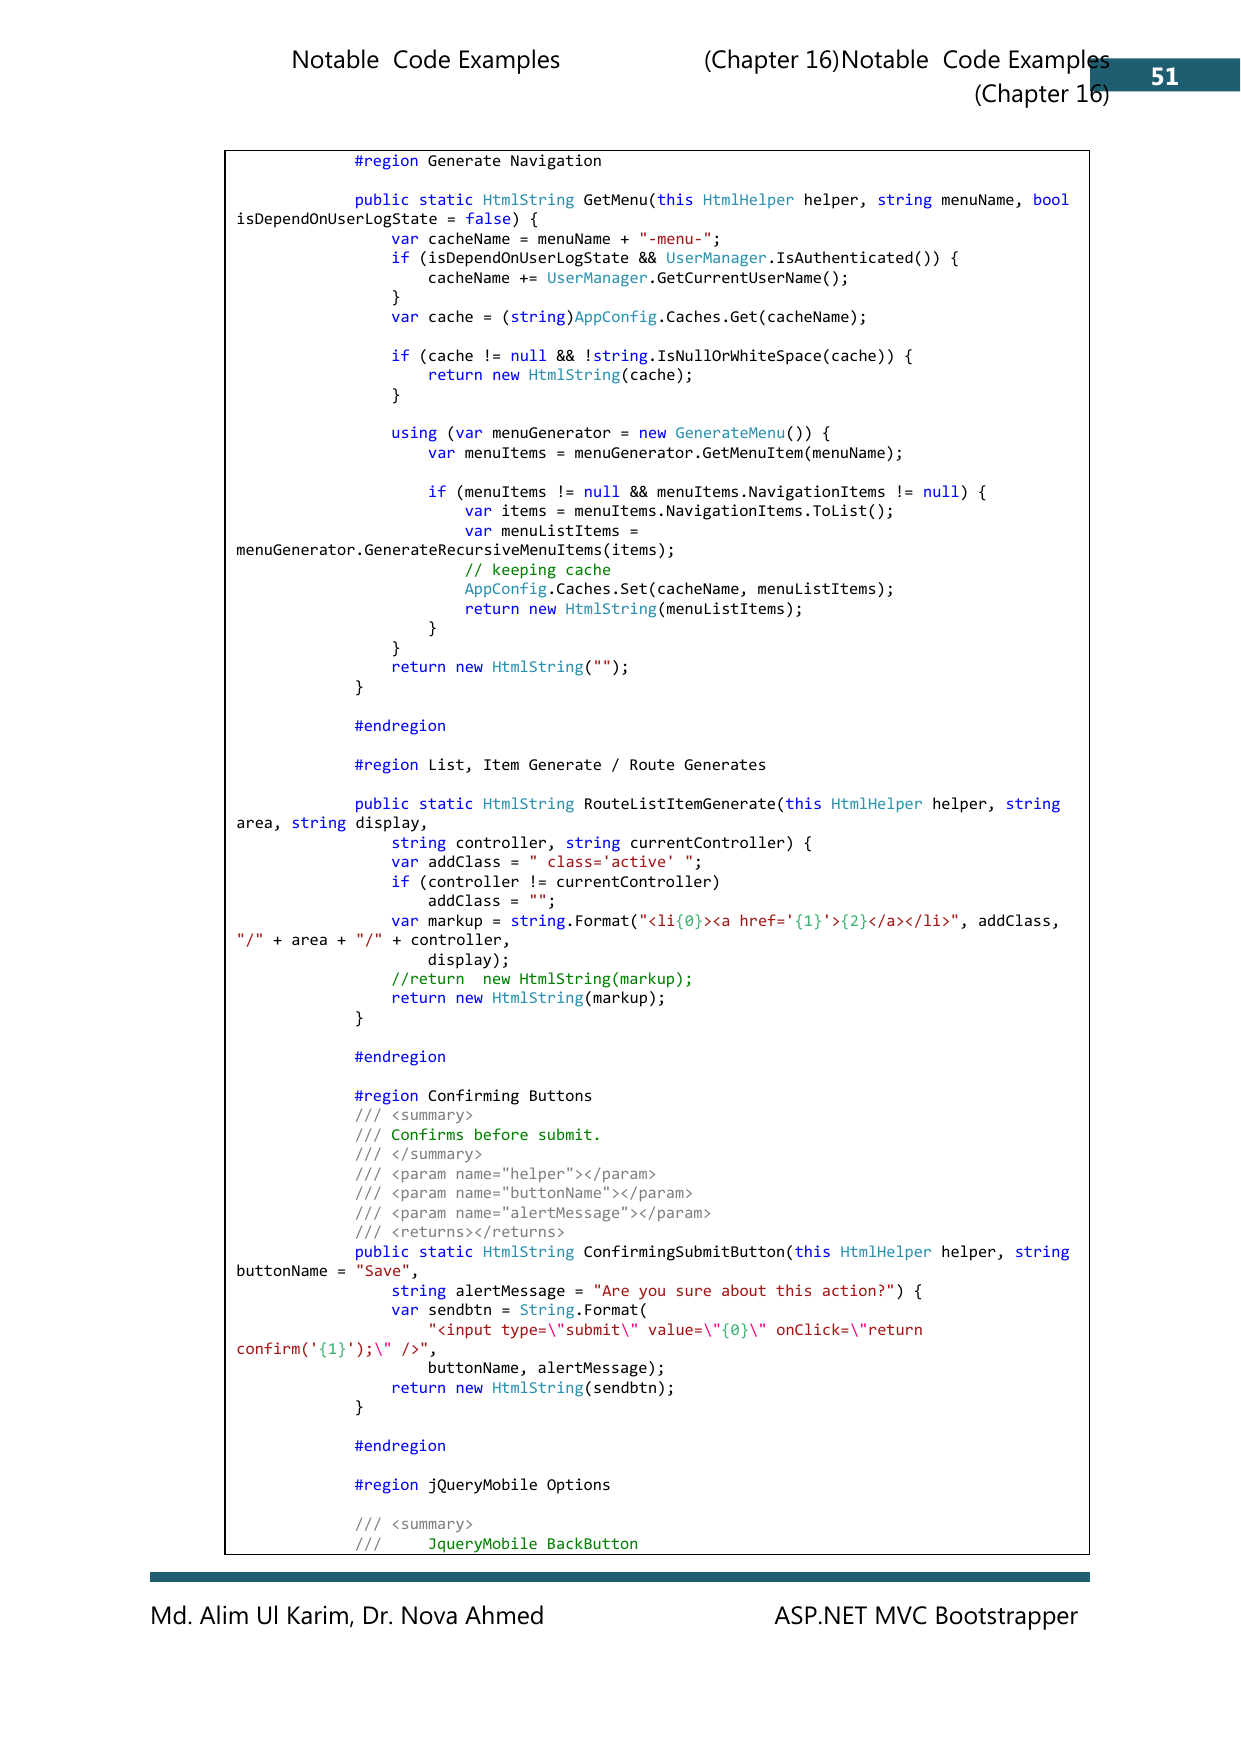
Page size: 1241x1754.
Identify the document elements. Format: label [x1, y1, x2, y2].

table_header [226, 151, 1089, 1553]
